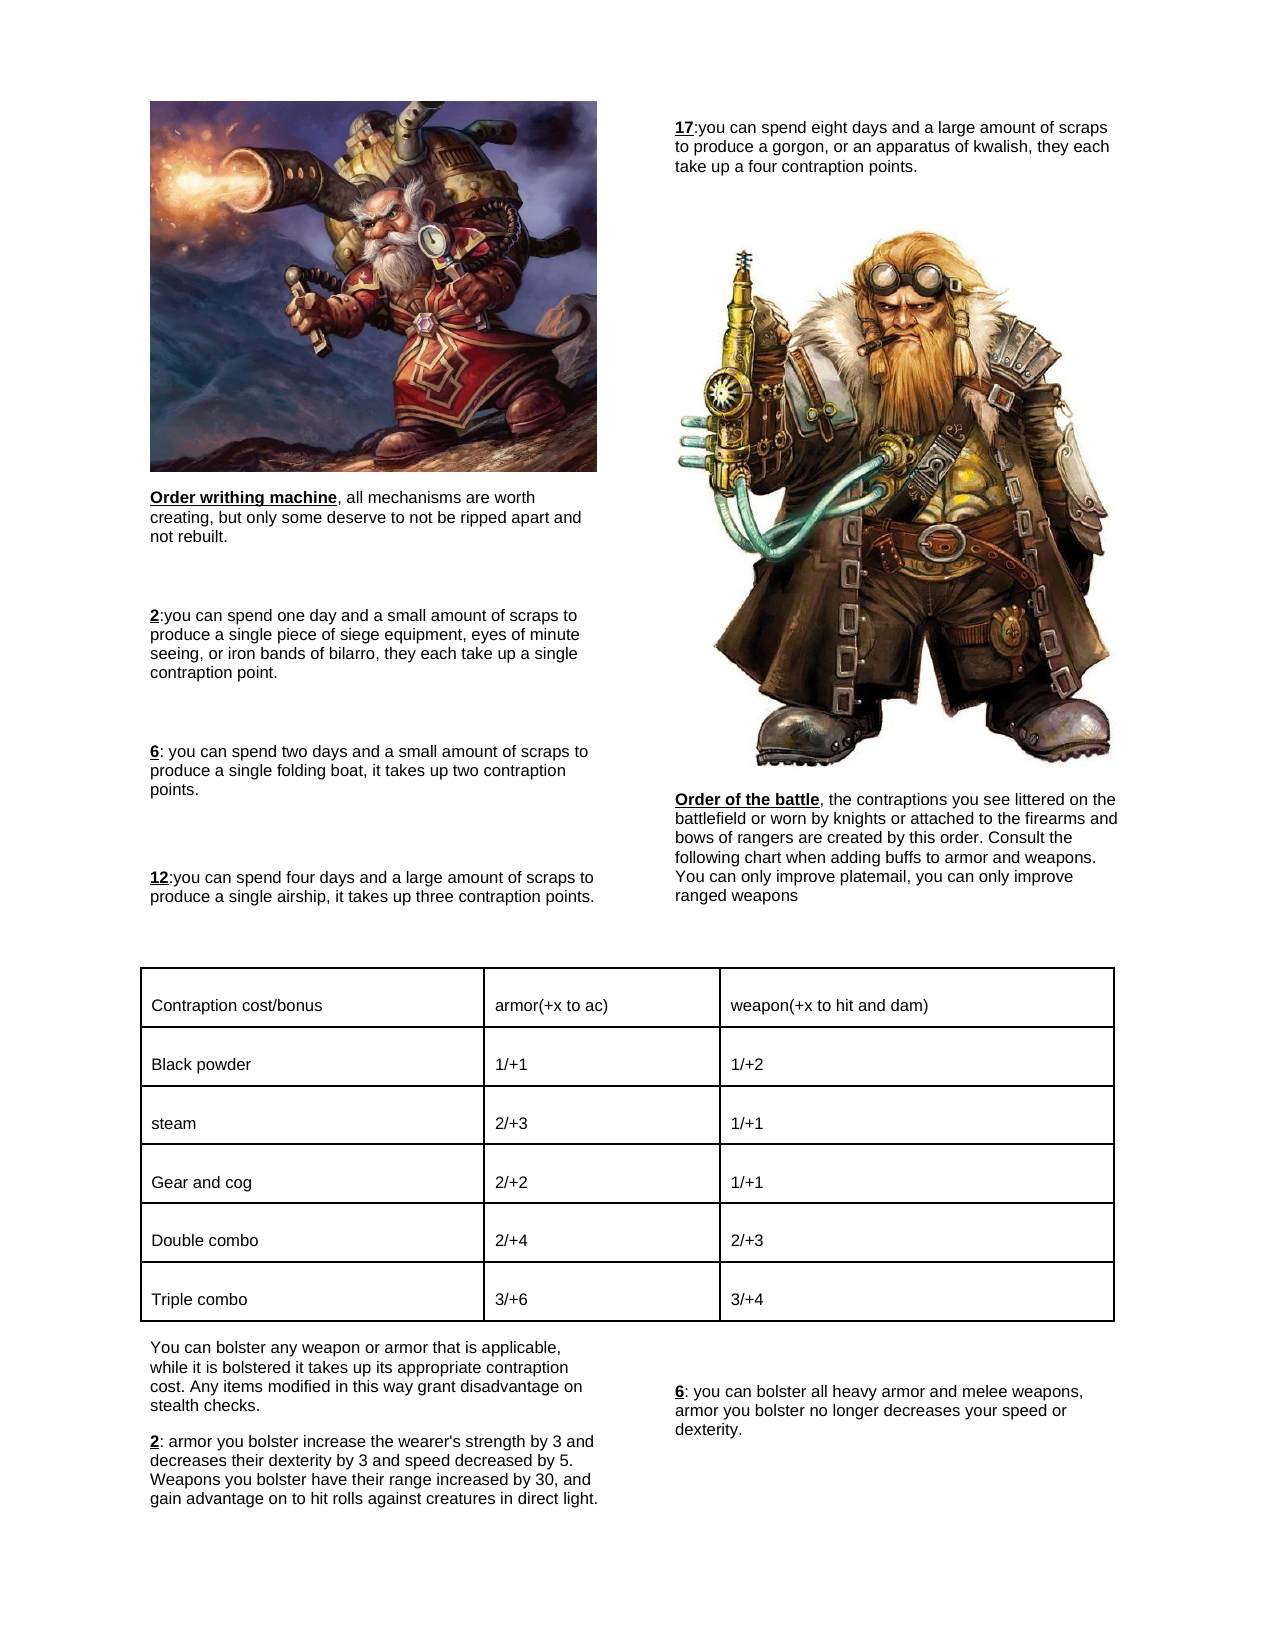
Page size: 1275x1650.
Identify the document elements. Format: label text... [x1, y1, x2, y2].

table_cell 1/+1 [485, 1028, 719, 1084]
table_cell 3/+4 [721, 1263, 1113, 1319]
table_cell Triple combo [142, 1263, 483, 1319]
table_cell 1/+1 [721, 1087, 1113, 1143]
table_cell Black powder [142, 1028, 483, 1084]
picture [675, 218, 1125, 774]
table_cell steam [142, 1087, 483, 1143]
table_cell 1/+2 [721, 1028, 1113, 1084]
table_cell 1/+1 [721, 1145, 1113, 1202]
text 2: armor you bolster increase the wearer's strength by 3 and decreases their dexterity by 3 and speed decreased by 5. Weapons you bolster have their range increased by 30, and gain advantage on to hit rolls against creatures in direct light. [150, 1432, 600, 1508]
text 6: you can spend two days and a small amount of scraps to produce a single folding boat, it takes up two contraption points. [150, 742, 600, 799]
table_cell 2/+3 [485, 1087, 719, 1143]
table_cell 2/+4 [485, 1204, 719, 1261]
table_cell Double combo [142, 1204, 483, 1261]
text You can bolster any weapon or armor that is applicable, while it is bolstered it takes up its appropriate contraption cost. Any items modified in this way grant disadvantage on stealth checks. [150, 1338, 600, 1415]
table_cell 2/+3 [721, 1204, 1113, 1261]
text 12:you can spend four days and a large amount of scraps to produce a single airship, it takes up three contraption points. [150, 867, 600, 906]
text Order of the battle, the contraptions you see littered on the battlefield or worn by knights or attached to the firearms and bows of rangers are created by this order. Consult the following chart when adding buffs to armor and weapons. You can only improve platemail, you can only improve ranged weapons [675, 790, 1125, 905]
table_cell Gear and cog [142, 1145, 483, 1202]
table_header weapon(+x to hit and dam) [721, 969, 1113, 1026]
table_cell 2/+2 [485, 1145, 719, 1202]
text 2:you can spend one day and a small amount of scraps to produce a single piece of siege equipment, eyes of minute seeing, or iron bands of bilarro, they each take up a single contraption point. [150, 606, 600, 682]
picture [150, 101, 597, 472]
table_header Contraption cost/bonus [142, 969, 483, 1026]
text 17:you can spend eight days and a large amount of scraps to produce a gorgon, or an apparatus of kwalish, they each take up a four contraption points. [675, 118, 1125, 176]
table_cell 3/+6 [485, 1263, 719, 1319]
table_header armor(+x to ac) [485, 969, 719, 1026]
text Order writhing machine, all mechanisms are worth creating, but only some deserve to not be ripped apart and not rebuilt. [150, 488, 600, 546]
text 6: you can bolster all heavy armor and melee weapons, armor you bolster no longer decreases your speed or dexterity. [675, 1381, 1125, 1439]
